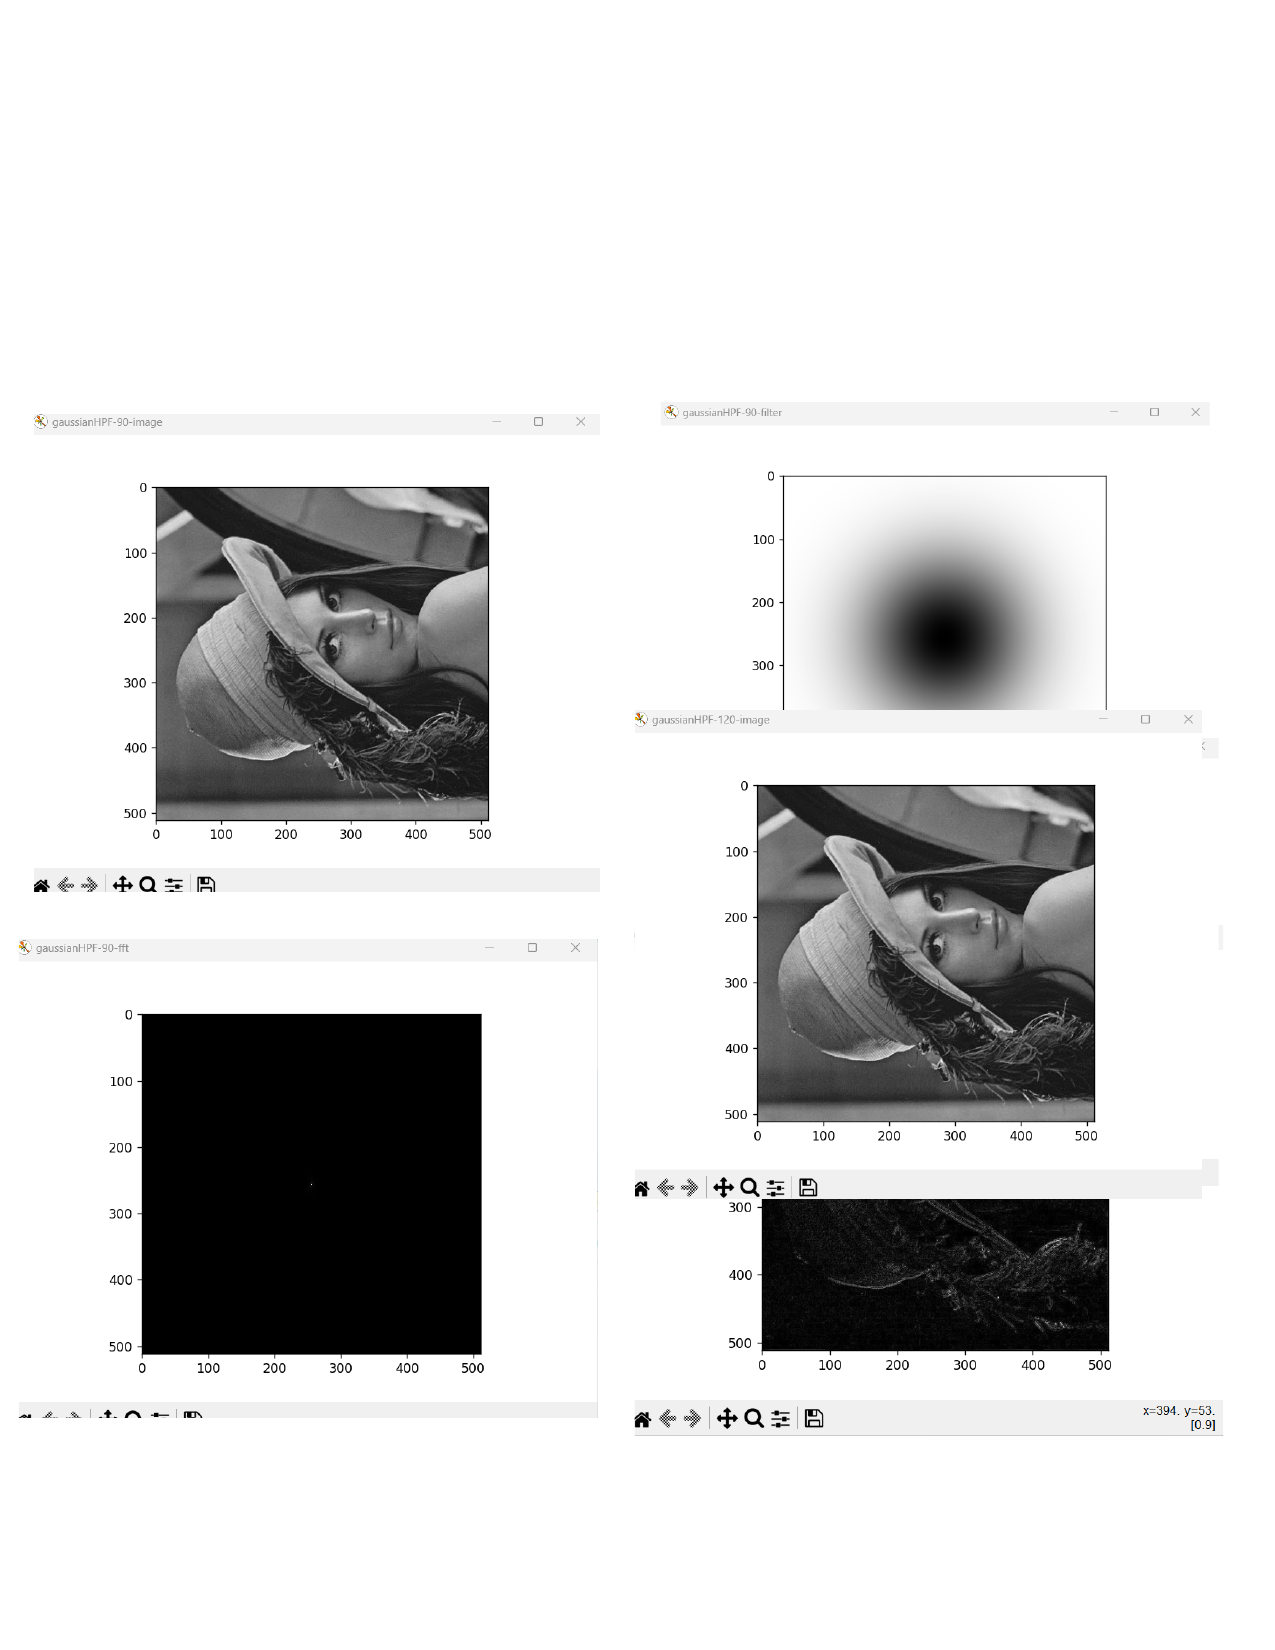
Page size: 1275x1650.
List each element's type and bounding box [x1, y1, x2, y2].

picture [34, 414, 600, 892]
picture [18, 939, 598, 1418]
picture [634, 402, 1224, 1436]
